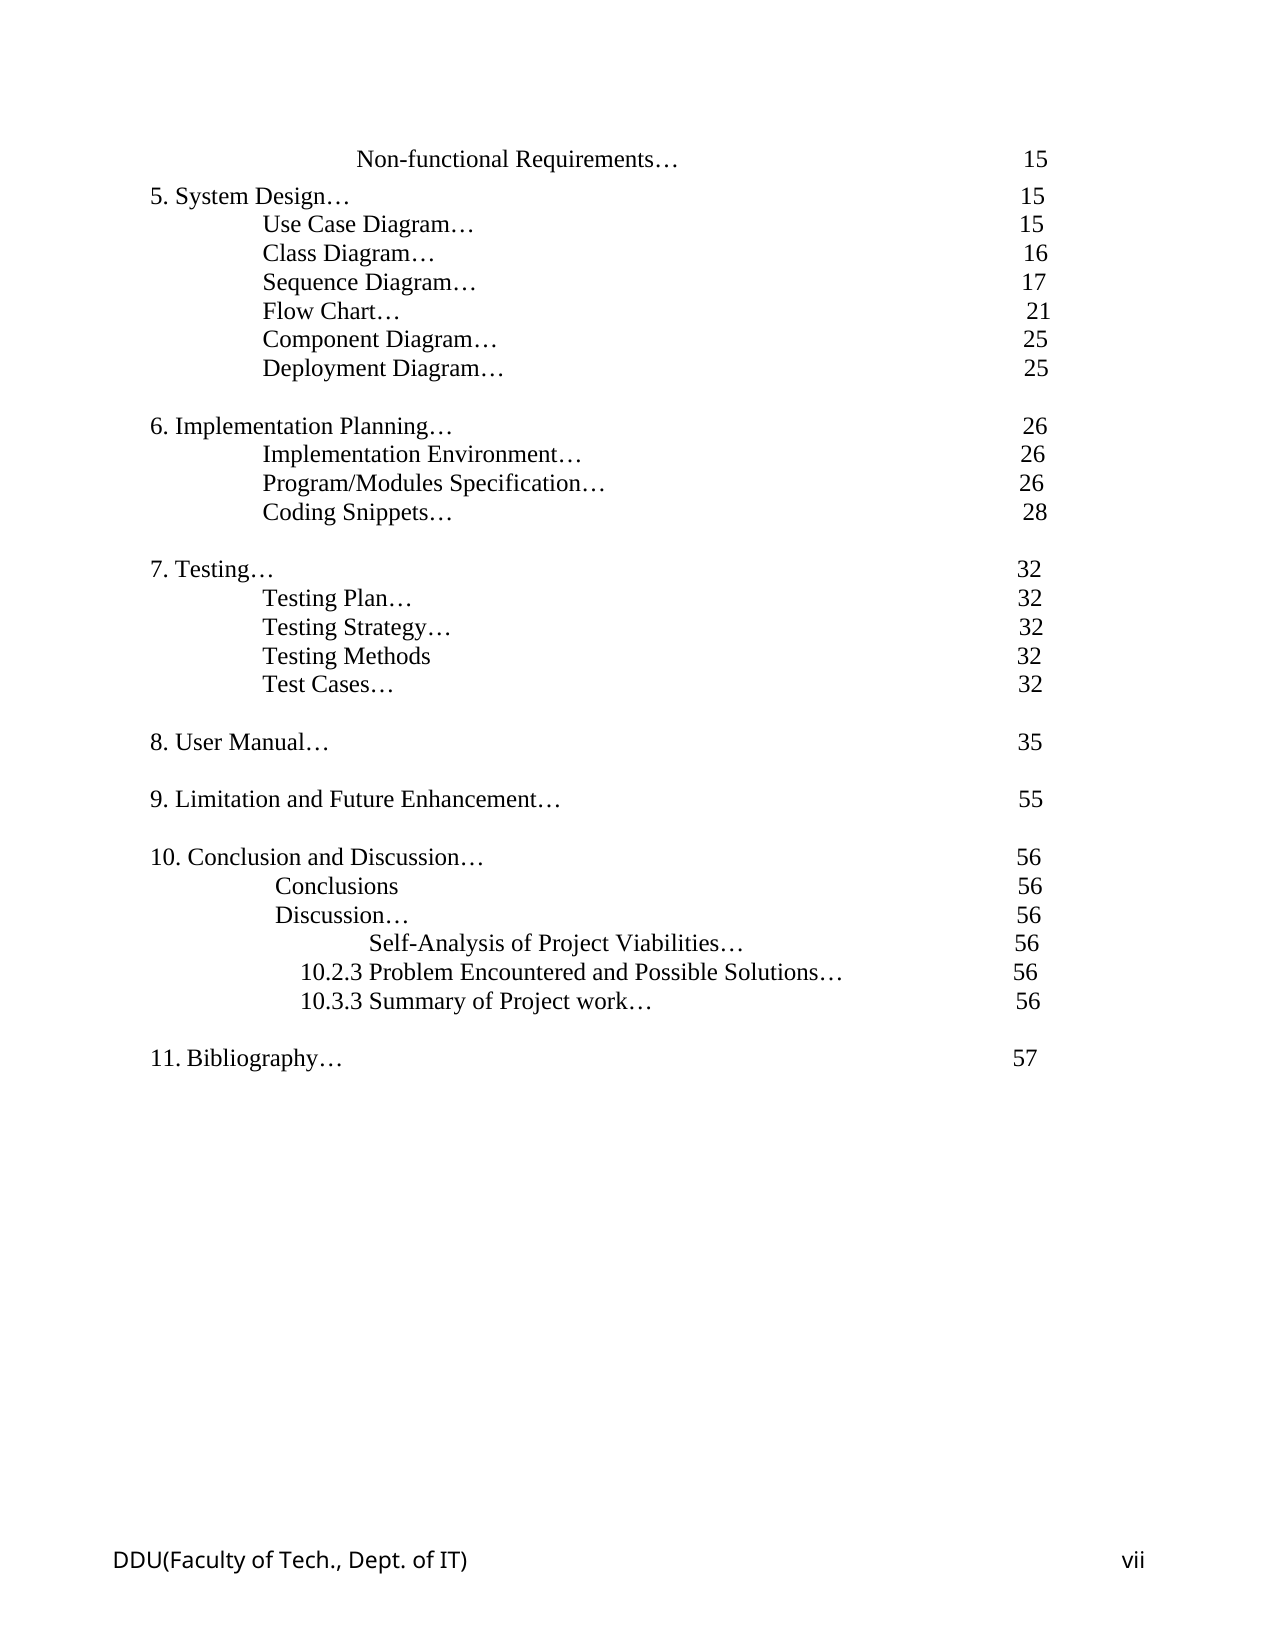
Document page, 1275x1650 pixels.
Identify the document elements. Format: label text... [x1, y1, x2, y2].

list Limitation and Future Enhancement… 55 [150, 784, 1250, 813]
text Deployment Diagram… 25 [262, 353, 1250, 382]
text Use Case Diagram… 15 [262, 209, 1250, 238]
text Testing Strategy… 32 [262, 612, 1250, 641]
text 10.2.3 Problem Encountered and Possible Solutions… 56 [300, 957, 1250, 986]
text Program/Modules Specification… 26 [262, 468, 1250, 497]
text Self-Analysis of Project Viabilities… 56 [369, 928, 1250, 957]
list User Manual… 35 [150, 727, 1250, 756]
list Testing… 32 [150, 554, 1250, 583]
text Class Diagram… 16 [262, 238, 1250, 267]
text Coding Snippets… 28 [262, 497, 1250, 526]
text Flow Chart… 21 [262, 296, 1250, 324]
list Implementation Planning… 26 [150, 411, 1250, 439]
text Component Diagram… 25 [262, 324, 1250, 353]
text Testing Methods 32 [262, 641, 1250, 669]
text Implementation Environment… 26 [262, 439, 1250, 468]
list Conclusion and Discussion… 56 [150, 842, 1250, 871]
text Discussion… 56 [275, 900, 1250, 928]
text Non-functional Requirements… 15 [356, 144, 1250, 172]
list System Design… 15 [150, 181, 1250, 209]
text Conclusions 56 [275, 871, 1250, 899]
list Bibliography… 57 [150, 1043, 1250, 1072]
text Sequence Diagram… 17 [262, 267, 1250, 296]
text Testing Plan… 32 [262, 583, 1250, 612]
text Test Cases… 32 [262, 669, 1250, 698]
text 10.3.3 Summary of Project work… 56 [300, 986, 1250, 1015]
